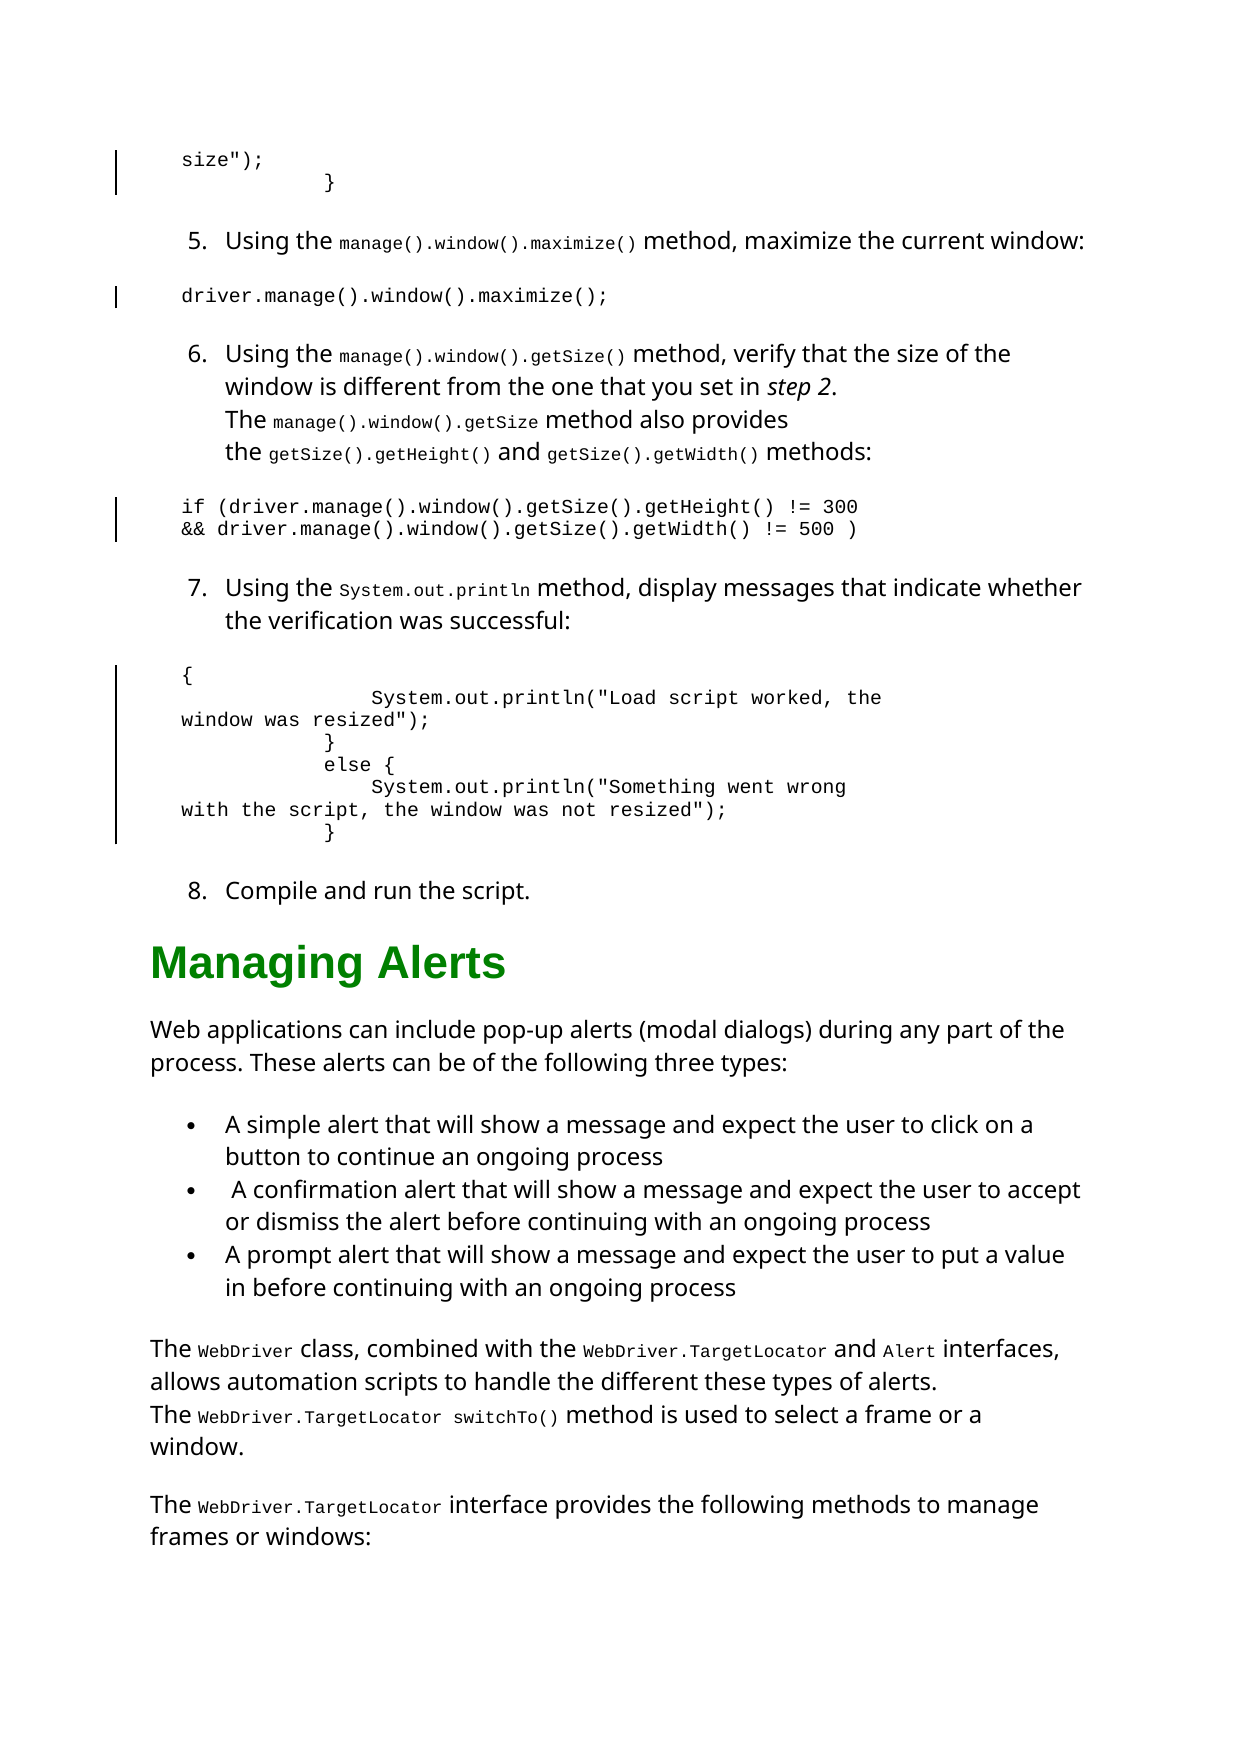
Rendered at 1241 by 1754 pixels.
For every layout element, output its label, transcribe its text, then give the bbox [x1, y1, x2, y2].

list A simple alert that will show a message and expect the user to click on a button to continue an ongoing process [187, 1264, 1090, 1329]
text Web applications can include pop-up alerts (modal dialogs) during any part of the process. These alerts can be of the following three types: [150, 1170, 1090, 1235]
list Using the System.out.println method, display messages that indicate whether the verification was successful: [187, 728, 1090, 793]
text { System.out.println("Load script worked, the window was resized"); } else { System.out.println("Something went wrong with the script, the window was not resized to the desired size"); } [117, 150, 1090, 352]
list Using the manage().window().maximize() method, maximize the current window: [187, 381, 1090, 413]
text if (driver.manage().window().getSize().getHeight() != 300 && driver.manage().window().getSize().getWidth() != 500 ) [117, 654, 1090, 698]
text { System.out.println("Load script worked, the window was resized"); } else { System.out.println("Something went wrong with the script, the window was not resized"); } [117, 822, 1090, 1001]
list A confirmation alert that will show a message and expect the user to accept or dismiss the alert before continuing with an ongoing process [187, 1329, 1090, 1394]
list A prompt alert that will show a message and expect the user to put a value in before continuing with an ongoing process [187, 1394, 1090, 1460]
subtitle Managing Alerts [150, 1092, 1090, 1145]
list Using the manage().window().getSize() method, verify that the size of the window is different from the one that you set in step 2. The manage().window().getSize method also provides the getSize().getHeight() and getSize().getWidth() methods: [187, 494, 1090, 624]
list Compile and run the script. [187, 1030, 1090, 1063]
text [150, 1489, 1090, 1554]
text driver.manage().window().maximize(); [115, 442, 1090, 465]
